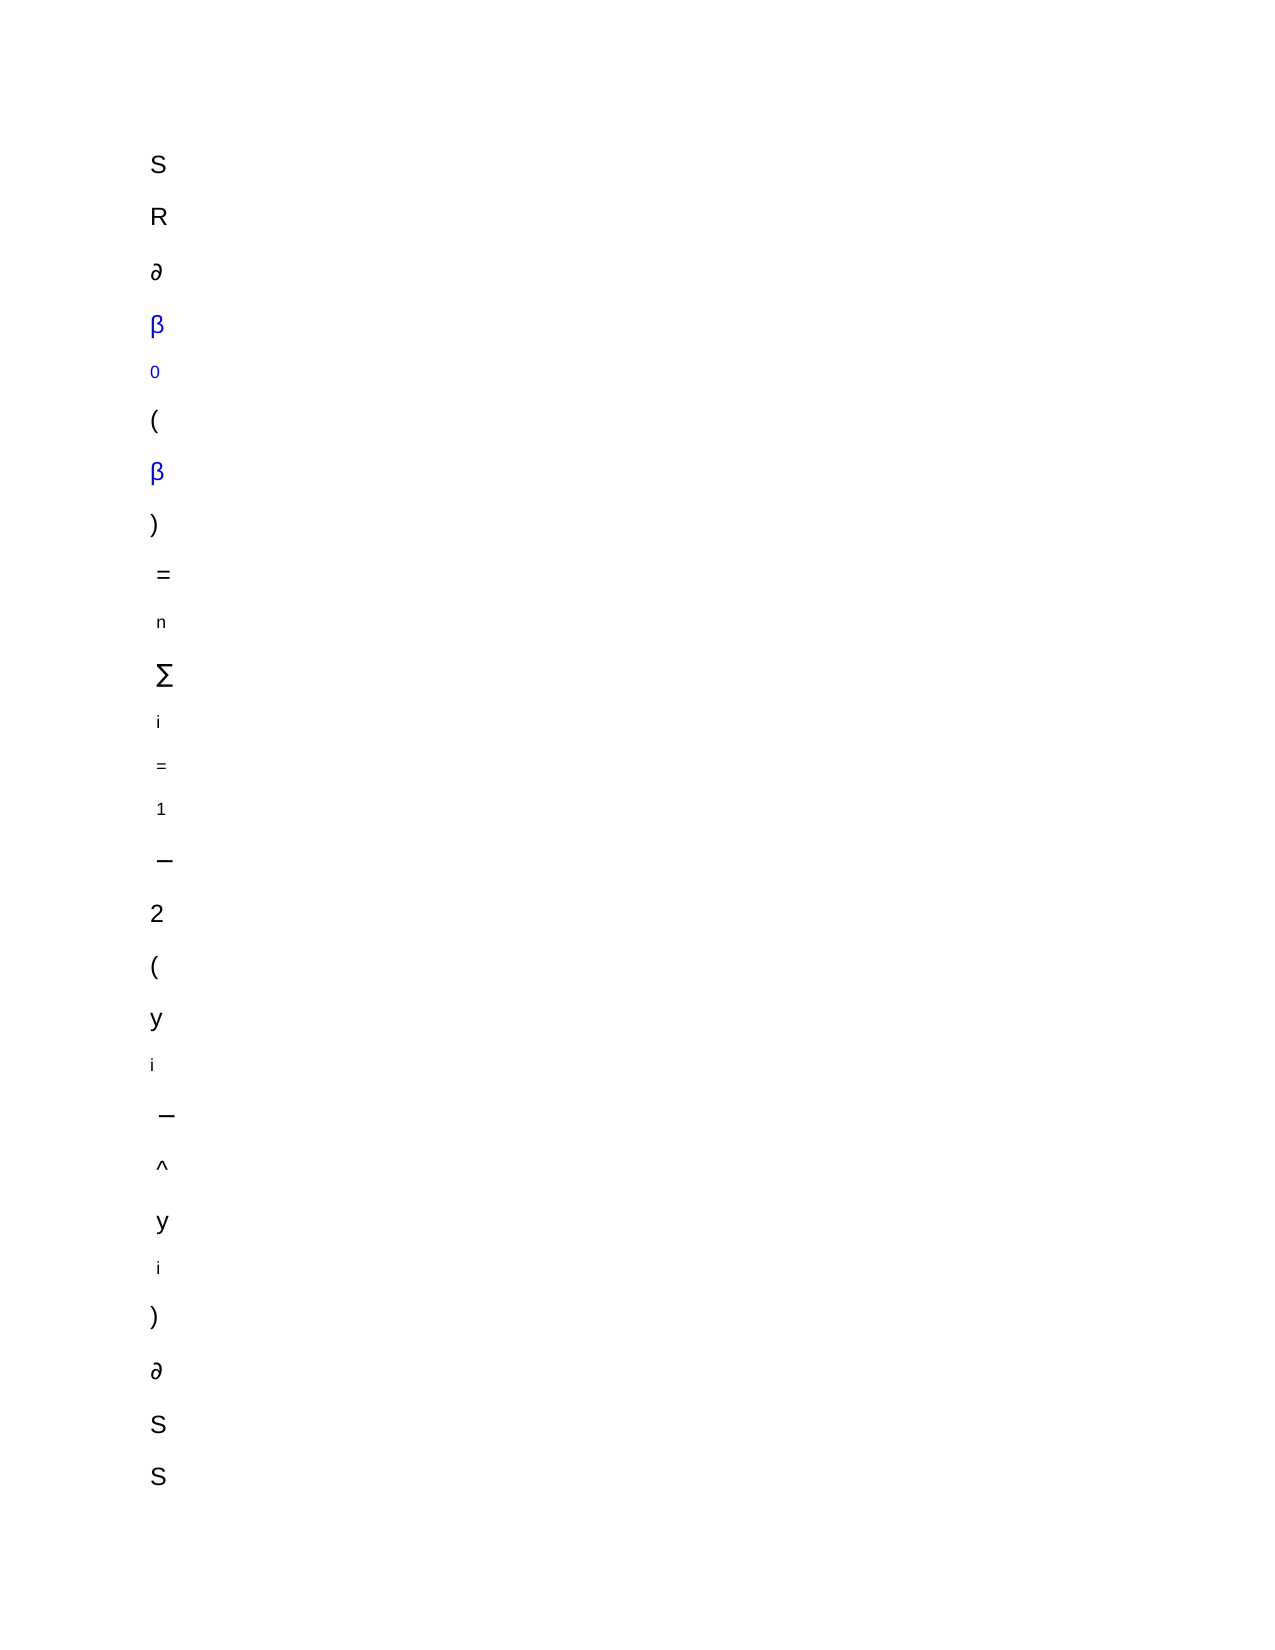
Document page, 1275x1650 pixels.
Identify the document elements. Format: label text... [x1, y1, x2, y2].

text = [156, 756, 1125, 776]
text ^ [156, 1154, 1125, 1183]
text y [150, 1003, 1125, 1031]
text R [150, 202, 1125, 230]
text 1 [156, 799, 1125, 819]
text y [156, 1206, 1125, 1235]
text ( [150, 405, 1125, 434]
text ) [150, 1301, 1125, 1330]
text S [150, 1462, 1125, 1490]
text β [150, 457, 1125, 486]
text S [150, 1410, 1125, 1439]
text i [150, 1054, 1125, 1075]
text 0 [150, 362, 1125, 382]
text 2 [150, 899, 1125, 928]
text n [156, 612, 1125, 632]
text S [150, 150, 1125, 179]
text ∂ [150, 1353, 1125, 1387]
text ) [150, 509, 1125, 537]
text ∑ [156, 655, 1125, 689]
text − [156, 1098, 1125, 1132]
text = [156, 560, 1125, 589]
text ∂ [150, 253, 1125, 287]
text i [156, 1258, 1125, 1278]
text β [150, 310, 1125, 339]
text − [154, 842, 1125, 876]
text i [156, 712, 1125, 733]
text ( [150, 951, 1125, 980]
